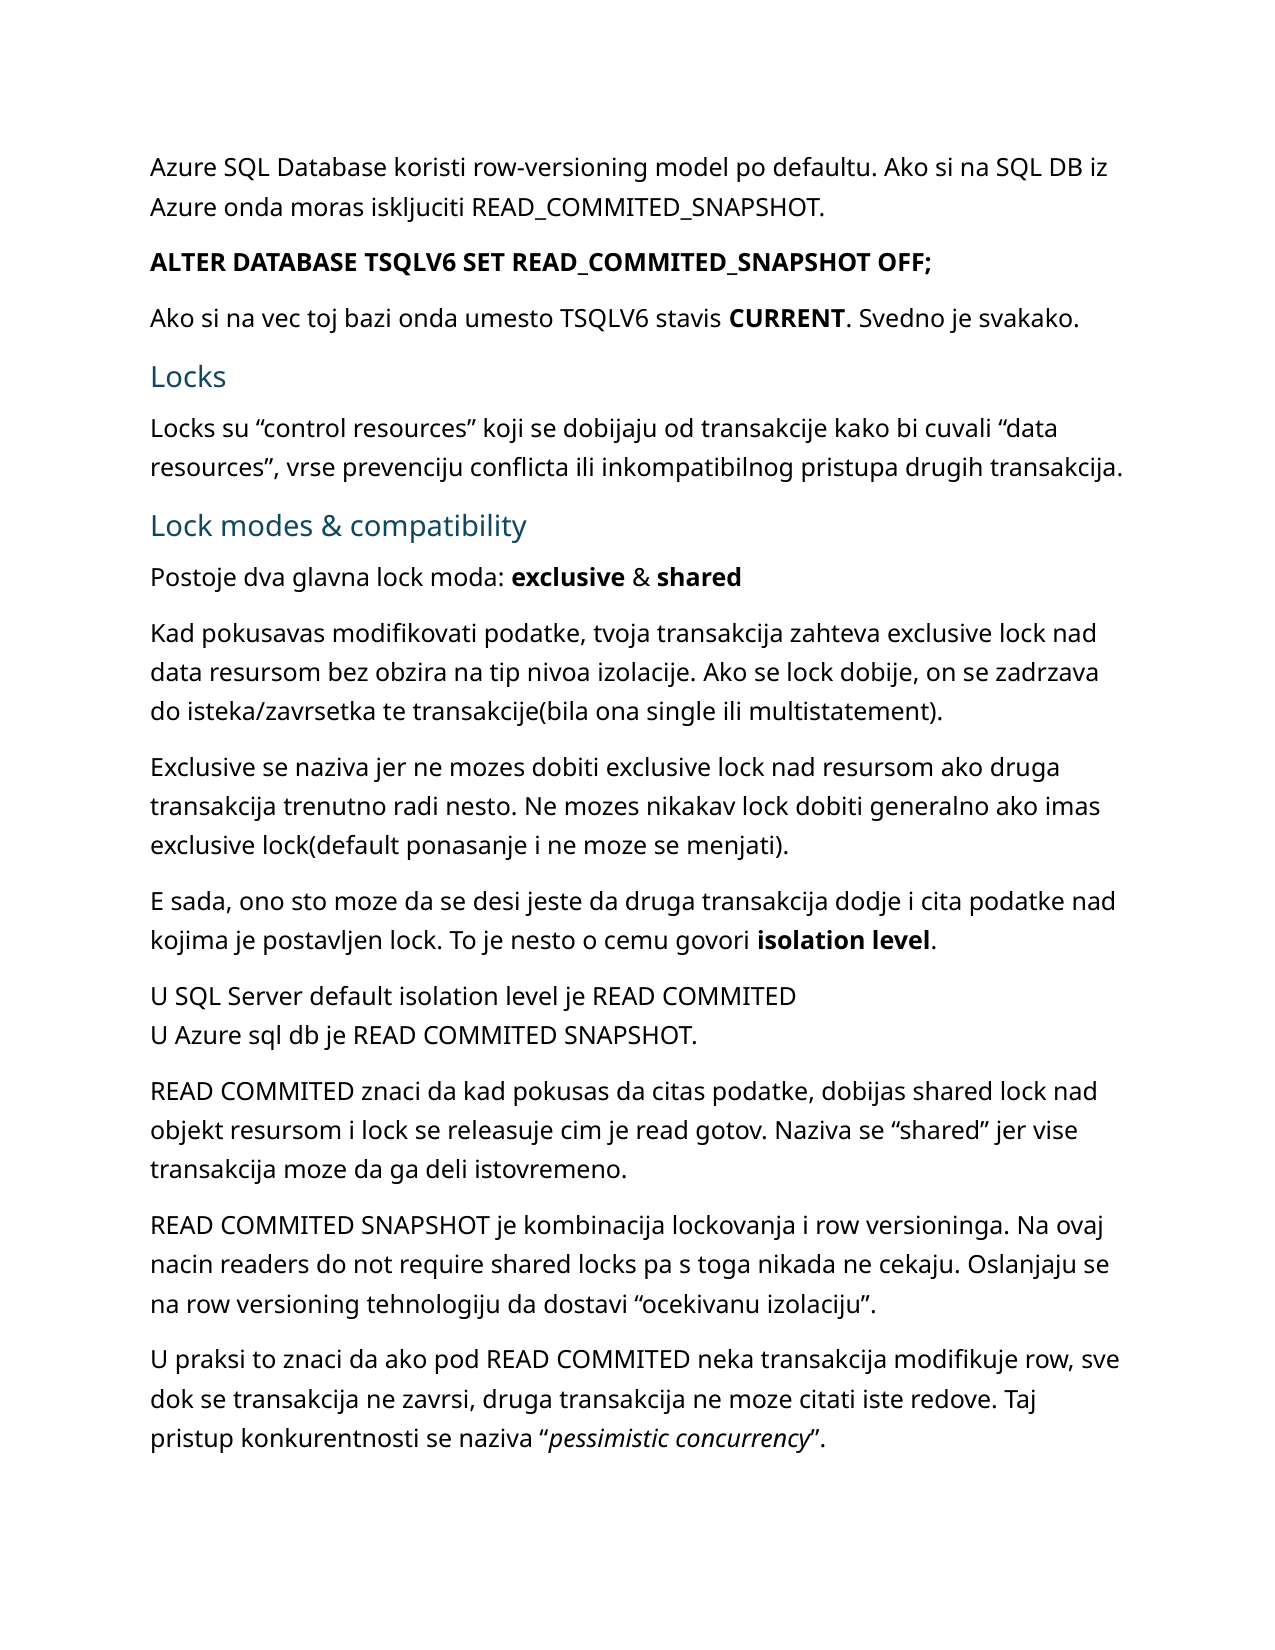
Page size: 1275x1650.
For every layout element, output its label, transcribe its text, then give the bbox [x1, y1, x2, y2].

text READ COMMITED SNAPSHOT je kombinacija lockovanja i row versioninga. Na ovaj nacin readers do not require shared locks pa s toga nikada ne cekaju. Oslanjaju se na row versioning tehnologiju da dostavi “ocekivanu izolaciju”. [150, 1208, 1125, 1320]
text U praksi to znaci da ako pod READ COMMITED neka transakcija modifikuje row, sve dok se transakcija ne zavrsi, druga transakcija ne moze citati iste redove. Taj pristup konkurentnosti se naziva “pessimistic concurrency”. [150, 1342, 1125, 1454]
subtitle Locks [150, 357, 1125, 396]
text U SQL Server default isolation level je READ COMMITED U Azure sql db je READ COMMITED SNAPSHOT. [150, 979, 1125, 1052]
text Postoje dva glavna lock moda: exclusive & shared [150, 559, 1125, 594]
subtitle Lock modes & compatibility [150, 506, 1125, 545]
text Locks su “control resources” koji se dobijaju od transakcije kako bi cuvali “data resources”, vrse prevenciju conflicta ili inkompatibilnog pristupa drugih transakcija. [150, 411, 1125, 484]
text E sada, ono sto moze da se desi jeste da druga transakcija dodje i cita podatke nad kojima je postavljen lock. To je nesto o cemu govori isolation level. [150, 884, 1125, 957]
text READ COMMITED znaci da kad pokusas da citas podatke, dobijas shared lock nad objekt resursom i lock se releasuje cim je read gotov. Naziva se “shared” jer vise transakcija moze da ga deli istovremeno. [150, 1074, 1125, 1186]
text ALTER DATABASE TSQLV6 SET READ_COMMITED_SNAPSHOT OFF; [150, 245, 1125, 279]
text Ako si na vec toj bazi onda umesto TSQLV6 stavis CURRENT. Svedno je svakako. [150, 301, 1125, 335]
text Exclusive se naziva jer ne mozes dobiti exclusive lock nad resursom ako druga transakcija trenutno radi nesto. Ne mozes nikakav lock dobiti generalno ako imas exclusive lock(default ponasanje i ne moze se menjati). [150, 749, 1125, 862]
text Azure SQL Database koristi row-versioning model po defaultu. Ako si na SQL DB iz Azure onda moras iskljuciti READ_COMMITED_SNAPSHOT. [150, 150, 1125, 223]
text Kad pokusavas modifikovati podatke, tvoja transakcija zahteva exclusive lock nad data resursom bez obzira na tip nivoa izolacije. Ako se lock dobije, on se zadrzava do isteka/zavrsetka te transakcije(bila ona single ili multistatement). [150, 615, 1125, 728]
